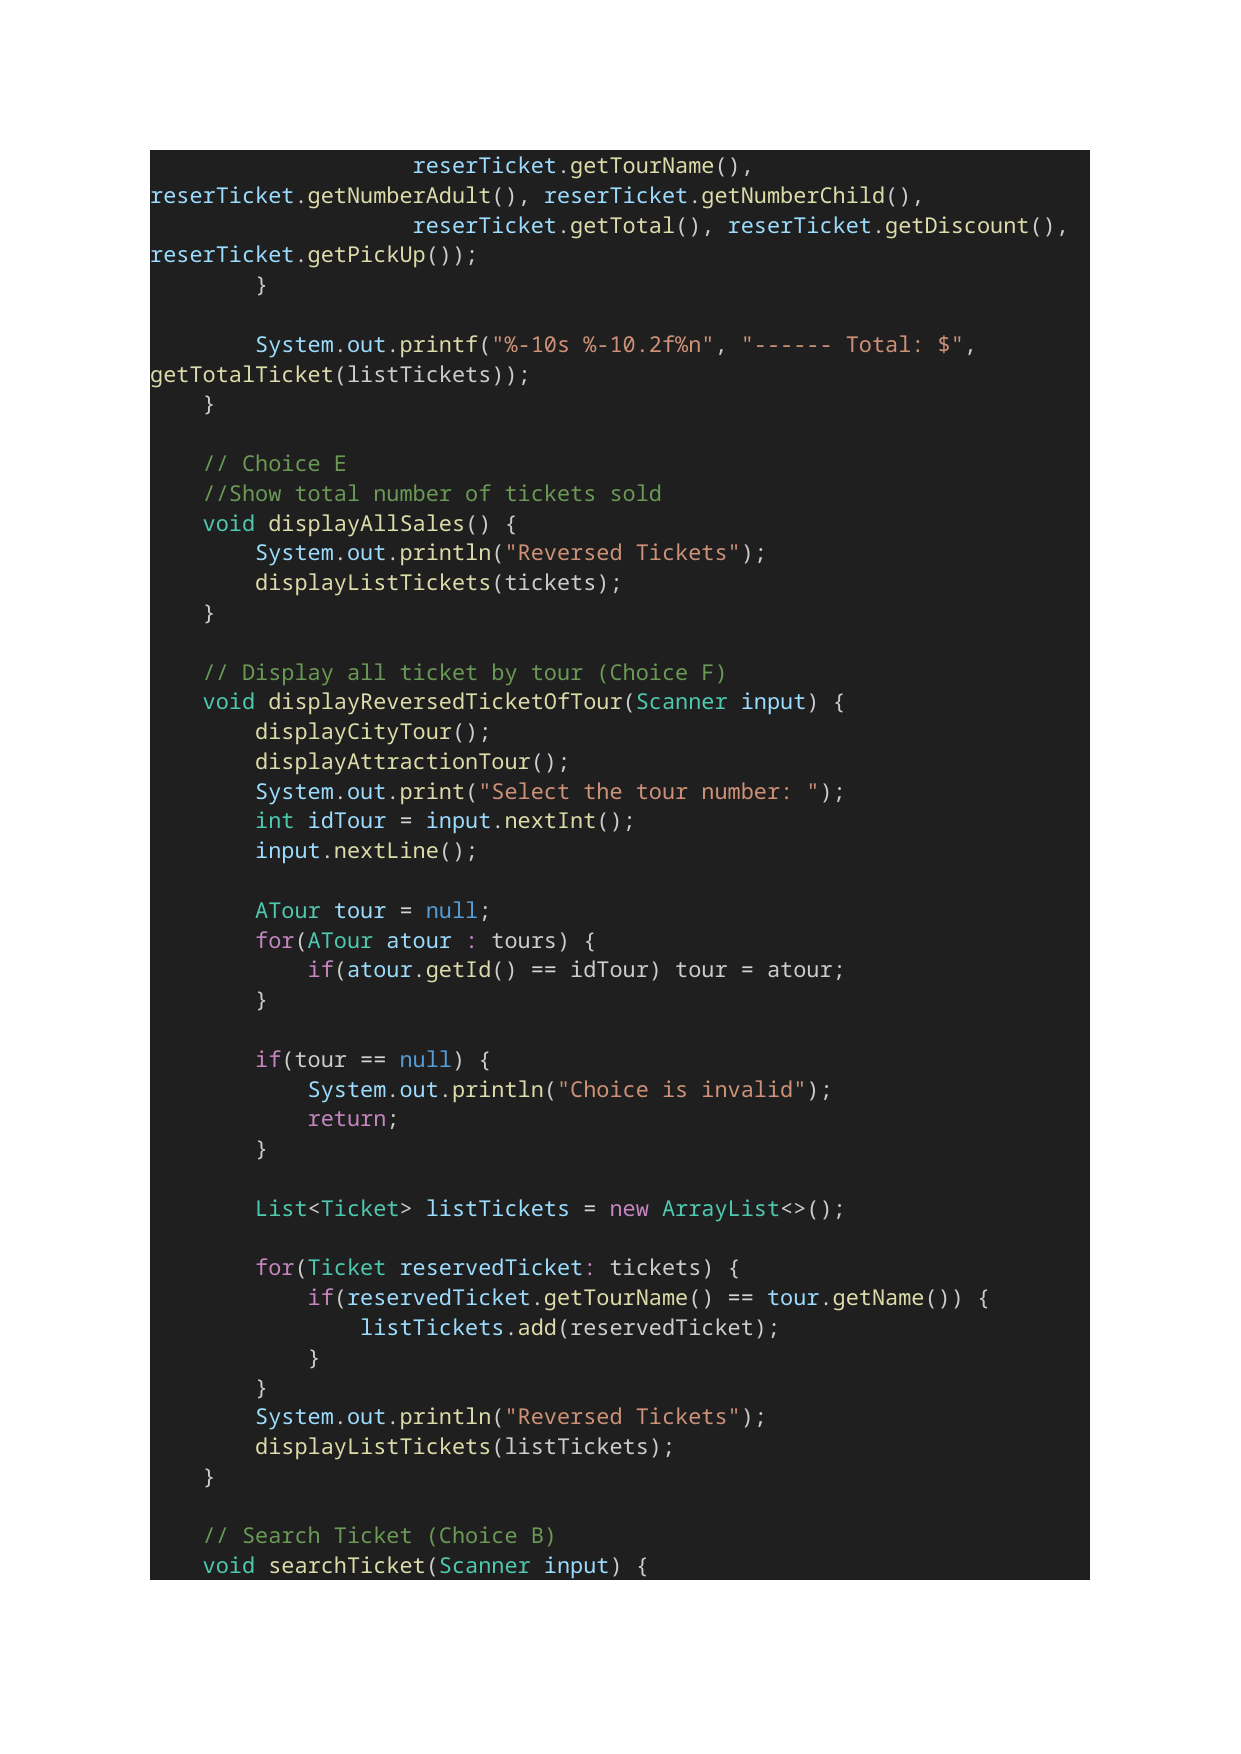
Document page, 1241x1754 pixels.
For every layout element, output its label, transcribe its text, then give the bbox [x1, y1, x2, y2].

text System.out.println("Reversed Tickets"); [150, 537, 1090, 567]
text } [150, 388, 1090, 418]
text } [150, 984, 1090, 1014]
text input.nextLine(); [150, 835, 1090, 865]
text displayListTickets(listTickets); [150, 1431, 1090, 1461]
text if(reservedTicket.getTourName() == tour.getName()) { [150, 1282, 1090, 1312]
text // Choice E [150, 448, 1090, 478]
text displayCityTour(); [150, 716, 1090, 746]
text displayAttractionTour(); [150, 746, 1090, 776]
text } [150, 1133, 1090, 1163]
text for(Ticket reservedTicket: tickets) { [150, 1252, 1090, 1282]
text System.out.print("Select the tour number: "); [150, 776, 1090, 805]
text int idTour = input.nextInt(); [150, 805, 1090, 835]
text void searchTicket(Scanner input) { [150, 1550, 1090, 1580]
text } [150, 1461, 1090, 1491]
text // Display all ticket by tour (Choice F) [150, 656, 1090, 686]
text List<Ticket> listTickets = new ArrayList<>(); [150, 1193, 1090, 1222]
text displayListTickets(tickets); [150, 567, 1090, 597]
text reserTicket.getTotal(), reserTicket.getDiscount(), reserTicket.getPickUp()); [150, 209, 1090, 269]
text } [150, 1371, 1090, 1401]
text reserTicket.getTourName(), reserTicket.getNumberAdult(), reserTicket.getNumberChild(), [150, 150, 1090, 209]
text System.out.println("Reversed Tickets"); [150, 1401, 1090, 1431]
text } [150, 597, 1090, 627]
text if(tour == null) { [150, 1044, 1090, 1073]
text for(ATour atour : tours) { [150, 924, 1090, 954]
text listTickets.add(reservedTicket); [150, 1312, 1090, 1342]
text } [150, 269, 1090, 299]
text void displayReversedTicketOfTour(Scanner input) { [150, 686, 1090, 716]
text System.out.printf("%-10s %-10.2f%n", "------ Total: $", getTotalTicket(listTickets)); [150, 329, 1090, 388]
text void displayAllSales() { [150, 507, 1090, 537]
text // Search Ticket (Choice B) [150, 1520, 1090, 1550]
text System.out.println("Choice is invalid"); [150, 1073, 1090, 1103]
text //Show total number of tickets sold [150, 478, 1090, 507]
text if(atour.getId() == idTour) tour = atour; [150, 954, 1090, 984]
text } [150, 1342, 1090, 1371]
text ATour tour = null; [150, 895, 1090, 924]
text return; [150, 1103, 1090, 1133]
